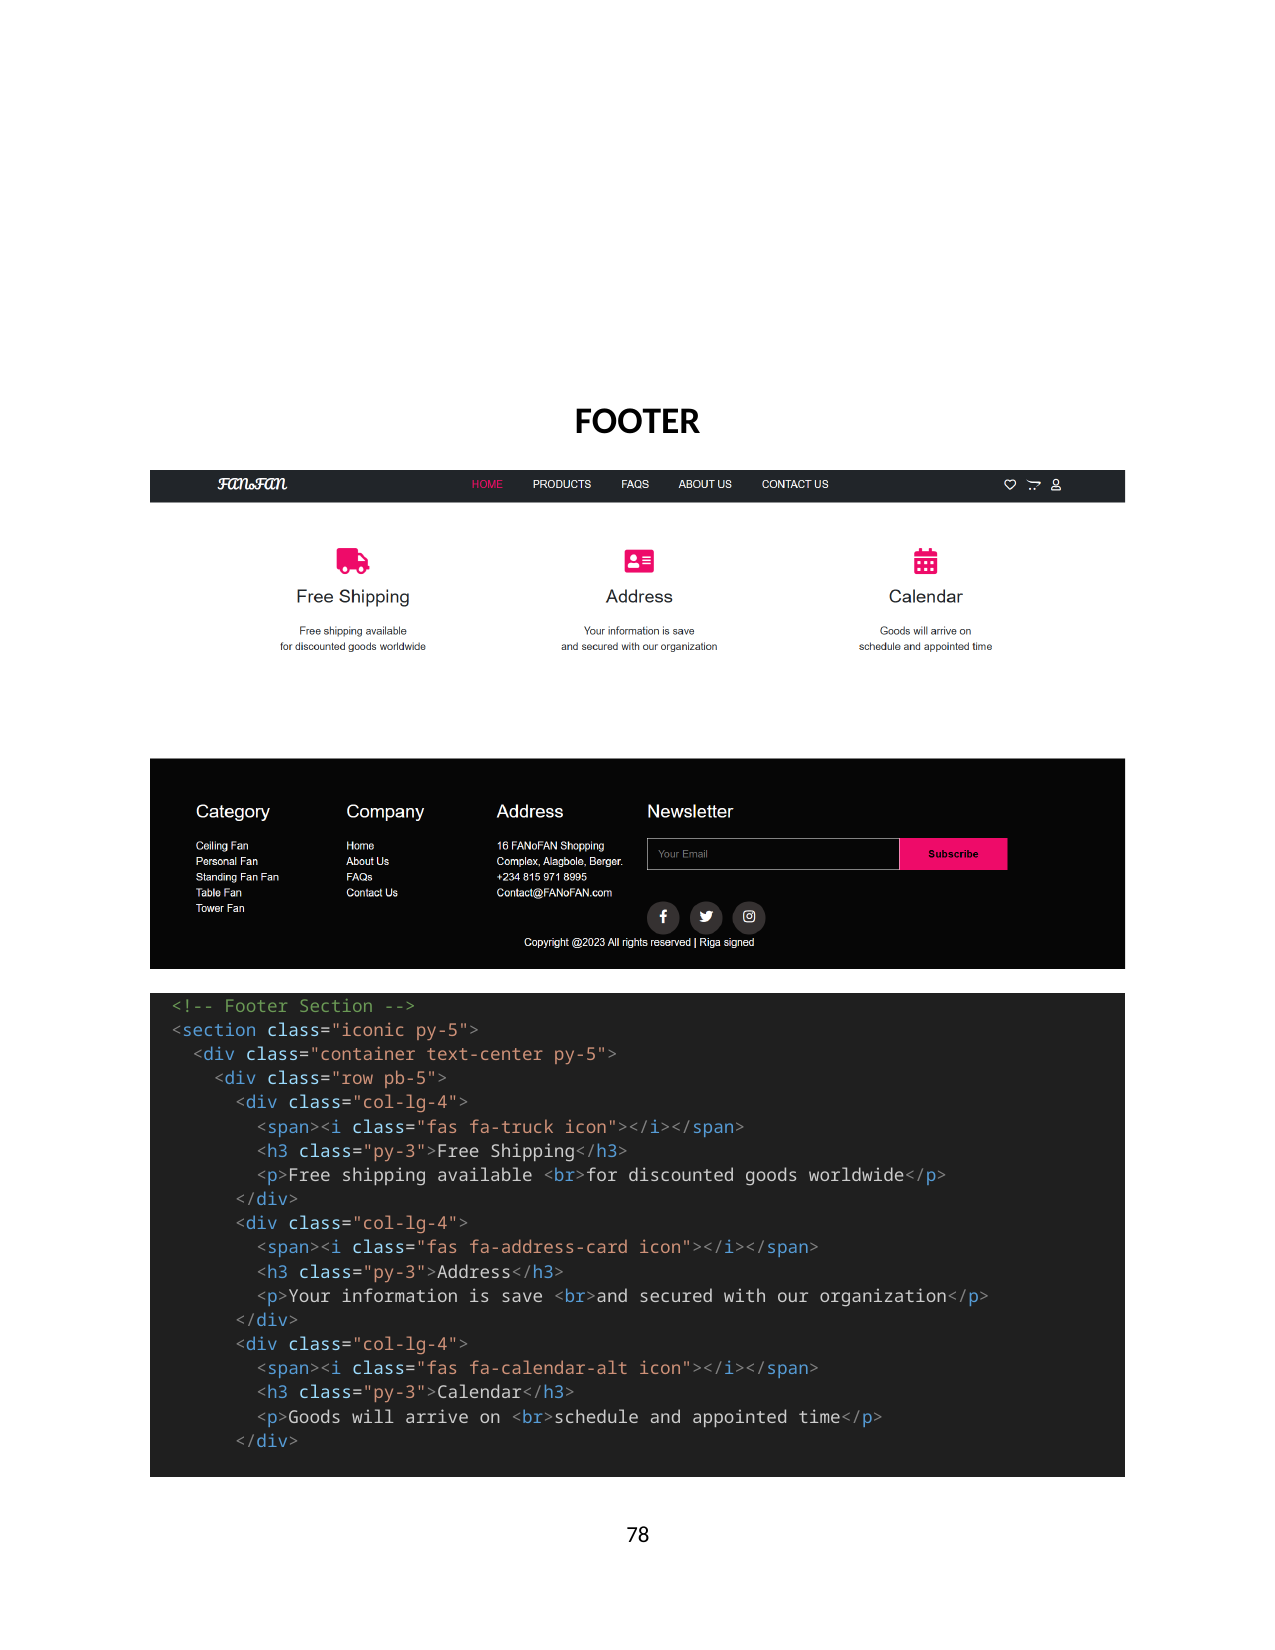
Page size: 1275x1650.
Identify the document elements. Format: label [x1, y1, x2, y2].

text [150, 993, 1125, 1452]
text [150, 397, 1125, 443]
picture [150, 470, 1125, 969]
